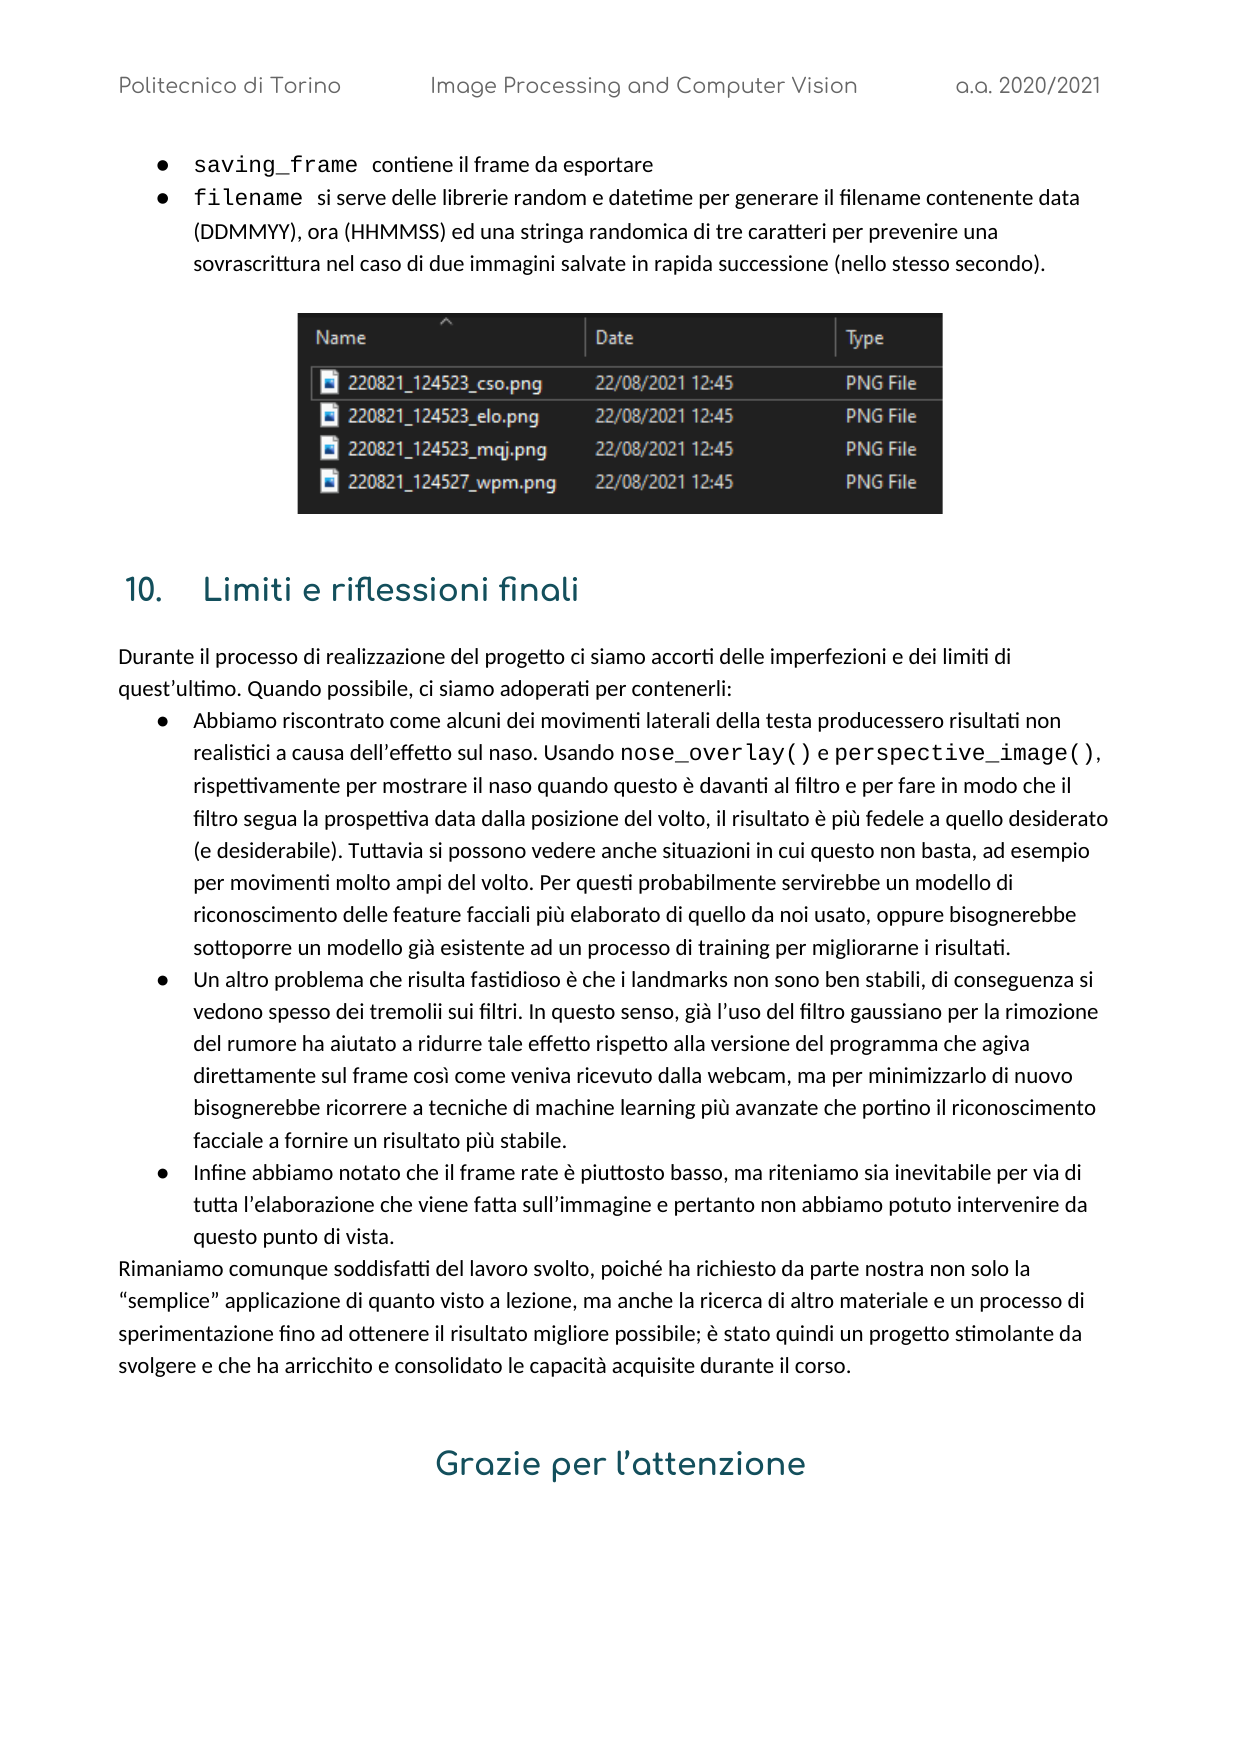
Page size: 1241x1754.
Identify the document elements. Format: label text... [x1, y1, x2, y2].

subtitle Grazie per l’attenzione [118, 1448, 1122, 1482]
subtitle Limiti e riflessioni finali [125, 573, 1122, 608]
list Abbiamo riscontrato come alcuni dei movimenti laterali della testa producessero risultati non realistici a causa dell’effetto sul naso. Usando nose_overlay() e perspective_image(), rispettivamente per mostrare il naso quando questo è davanti al filtro e per fare in modo che il filtro segua la prospettiva data dalla posizione del volto, il risultato è più fedele a quello desiderato (e desiderabile). Tuttavia si possono vedere anche situazioni in cui questo non basta, ad esempio per movimenti molto ampi del volto. Per questi probabilmente servirebbe un modello di riconoscimento delle feature facciali più elaborato di quello da noi usato, oppure bisognerebbe sottoporre un modello già esistente ad un processo di training per migliorarne i risultati. [156, 706, 1122, 961]
list Infine abbiamo notato che il frame rate è piuttosto basso, ma riteniamo sia inevitabile per via di tutta l’elaborazione che viene fatta sull’immagine e pertanto non abbiamo potuto intervenire da questo punto di vista. [156, 1158, 1122, 1250]
text Durante il processo di realizzazione del progetto ci siamo accorti delle imperfezioni e dei limiti di quest’ultimo. Quando possibile, ci siamo adoperati per contenerli: [118, 642, 1122, 702]
list filename si serve delle librerie random e datetime per generare il filename contenente data (DDMMYY), ora (HHMMSS) ed una stringa randomica di tre caratteri per prevenire una sovrascrittura nel caso di due immagini salvate in rapida successione (nello stesso secondo). [156, 183, 1122, 277]
picture [297, 313, 943, 514]
list Un altro problema che risulta fastidioso è che i landmarks non sono ben stabili, di conseguenza si vedono spesso dei tremolii sui filtri. In questo senso, già l’uso del filtro gaussiano per la rimozione del rumore ha aiutato a ridurre tale effetto rispetto alla versione del programma che agiva direttamente sul frame così come veniva ricevuto dalla webcam, ma per minimizzarlo di nuovo bisognerebbe ricorrere a tecniche di machine learning più avanzate che portino il riconoscimento facciale a fornire un risultato più stabile. [156, 965, 1122, 1154]
list saving_frame contiene il frame da esportare [156, 150, 1122, 179]
text Rimaniamo comunque soddisfatti del lavoro svolto, poiché ha richiesto da parte nostra non solo la “semplice” applicazione di quanto visto a lezione, ma anche la ricerca di altro materiale e un processo di sperimentazione fino ad ottenere il risultato migliore possibile; è stato quindi un progetto stimolante da svolgere e che ha arricchito e consolidato le capacità acquisite durante il corso. [118, 1254, 1122, 1379]
